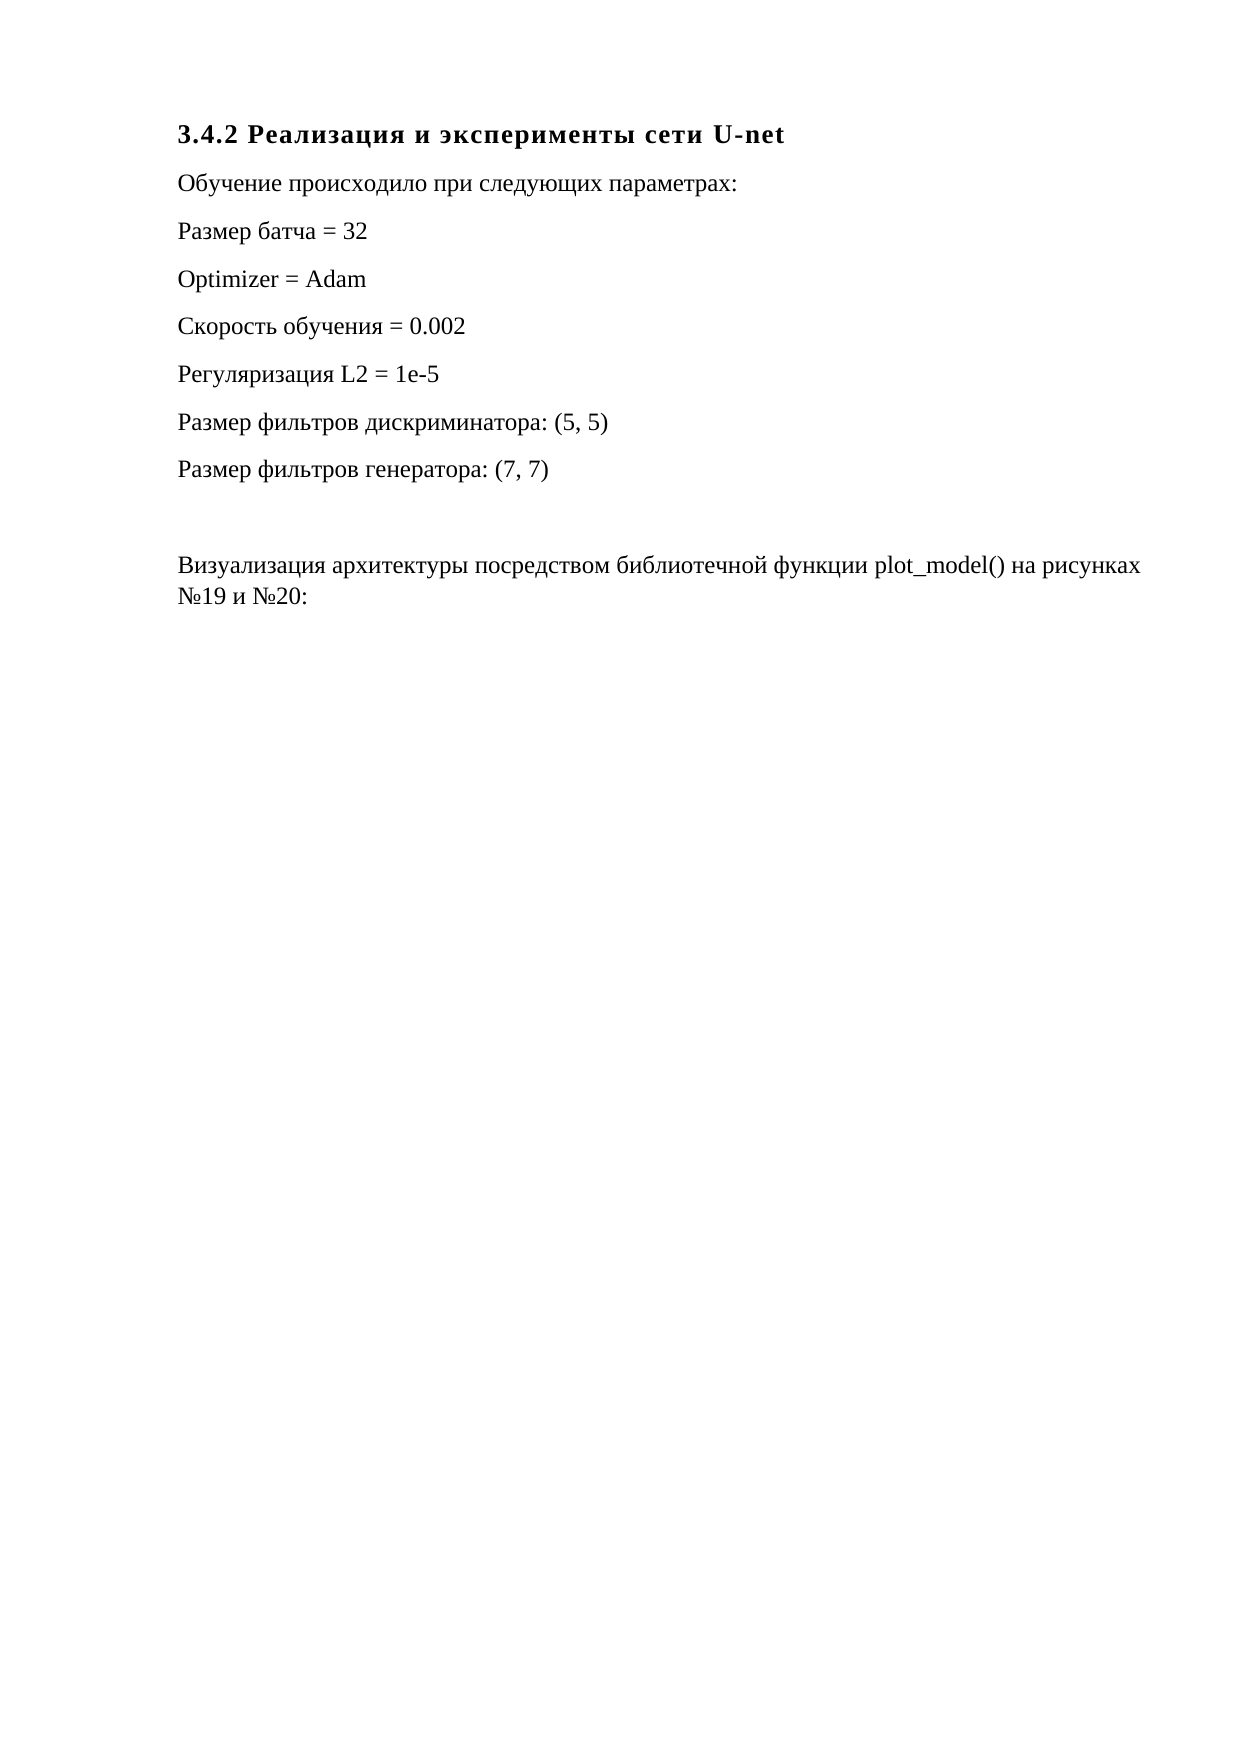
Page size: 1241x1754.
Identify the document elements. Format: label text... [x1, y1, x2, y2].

text Optimizer = Adam [177, 264, 1152, 292]
text 3.4.2 Реализация и эксперименты сети U-net [177, 118, 1152, 149]
text Визуализация архитектуры посредством библиотечной функции plot_model() на рисунках №19 и №20: [177, 550, 1152, 610]
text Регуляризация L2 = 1e-5 [177, 359, 1152, 388]
text Размер фильтров генератора: (7, 7) [177, 454, 1152, 483]
text Обучение происходило при следующих параметрах: [177, 168, 1152, 197]
text Размер батча = 32 [177, 216, 1152, 245]
text Размер фильтров дискриминатора: (5, 5) [177, 407, 1152, 436]
text Скорость обучения = 0.002 [177, 311, 1152, 340]
